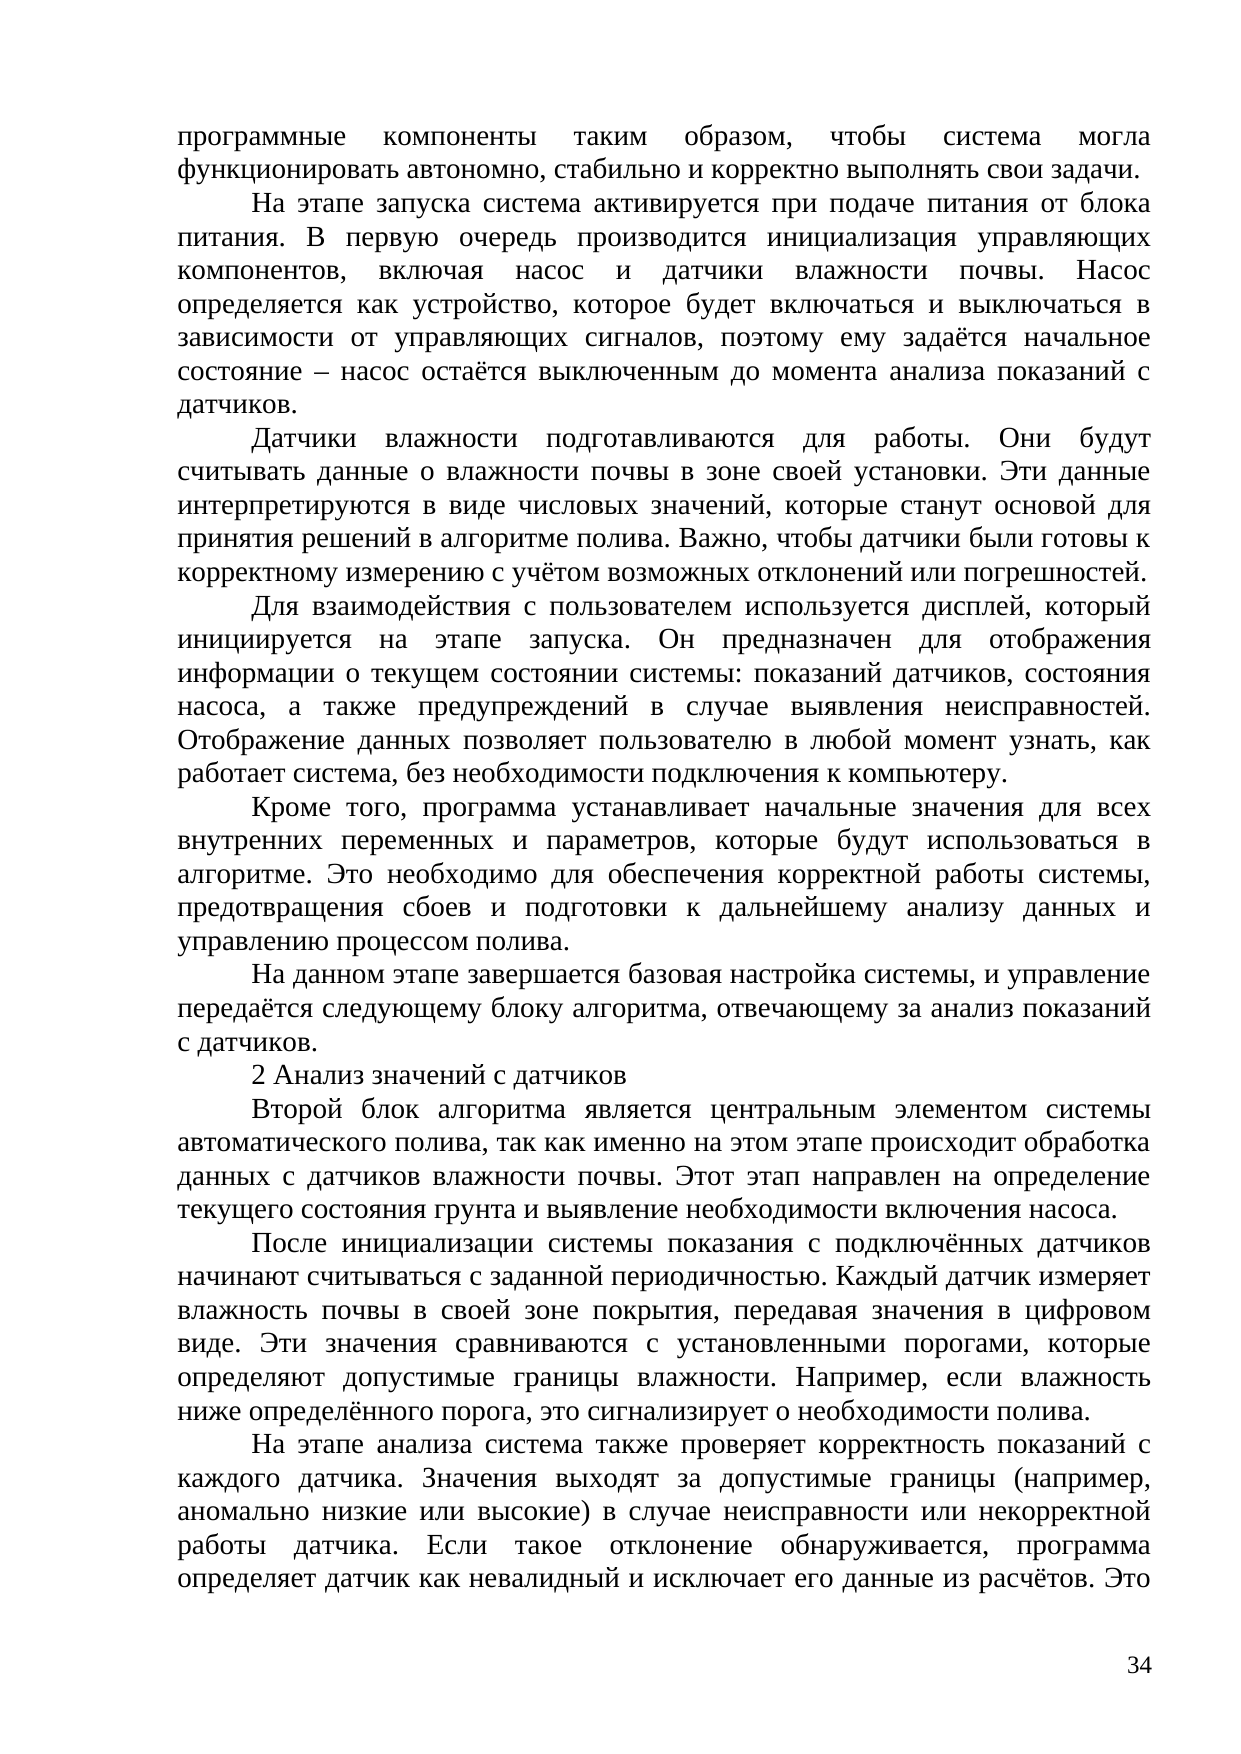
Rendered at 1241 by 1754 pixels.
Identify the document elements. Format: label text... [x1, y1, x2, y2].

list Кроме того, программа устанавливает начальные значения для всех внутренних переменных и параметров, которые будут использоваться в алгоритме. Это необходимо для обеспечения корректной работы системы, предотвращения сбоев и подготовки к дальнейшему анализу данных и управлению процессом полива. [177, 789, 1152, 957]
list Для взаимодействия с пользователем используется дисплей, который инициируется на этапе запуска. Он предназначен для отображения информации о текущем состоянии системы: показаний датчиков, состояния насоса, а также предупреждений в случае выявления неисправностей. Отображение данных позволяет пользователю в любой момент узнать, как работает система, без необходимости подключения к компьютеру. [177, 588, 1152, 789]
list Второй блок алгоритма является центральным элементом системы автоматического полива, так как именно на этом этапе происходит обработка данных с датчиков влажности почвы. Этот этап направлен на определение текущего состояния грунта и выявление необходимости включения насоса. [177, 1091, 1152, 1225]
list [177, 1426, 1152, 1594]
list После инициализации системы показания с подключённых датчиков начинают считываться с заданной периодичностью. Каждый датчик измеряет влажность почвы в своей зоне покрытия, передавая значения в цифровом виде. Эти значения сравниваются с установленными порогами, которые определяют допустимые границы влажности. Например, если влажность ниже определённого порога, это сигнализирует о необходимости полива. [177, 1225, 1152, 1426]
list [177, 118, 1152, 185]
list На этапе запуска система активируется при подаче питания от блока питания. В первую очередь производится инициализация управляющих компонентов, включая насос и датчики влажности почвы. Насос определяется как устройство, которое будет включаться и выключаться в зависимости от управляющих сигналов, поэтому ему задаётся начальное состояние – насос остаётся выключенным до момента анализа показаний с датчиков. [177, 185, 1152, 420]
list Датчики влажности подготавливаются для работы. Они будут считывать данные о влажности почвы в зоне своей установки. Эти данные интерпретируются в виде числовых значений, которые станут основой для принятия решений в алгоритме полива. Важно, чтобы датчики были готовы к корректному измерению с учётом возможных отклонений или погрешностей. [177, 420, 1152, 588]
list Анализ значений с датчиков [251, 1057, 1152, 1091]
list На данном этапе завершается базовая настройка системы, и управление передаётся следующему блоку алгоритма, отвечающему за анализ показаний с датчиков. [177, 957, 1152, 1057]
